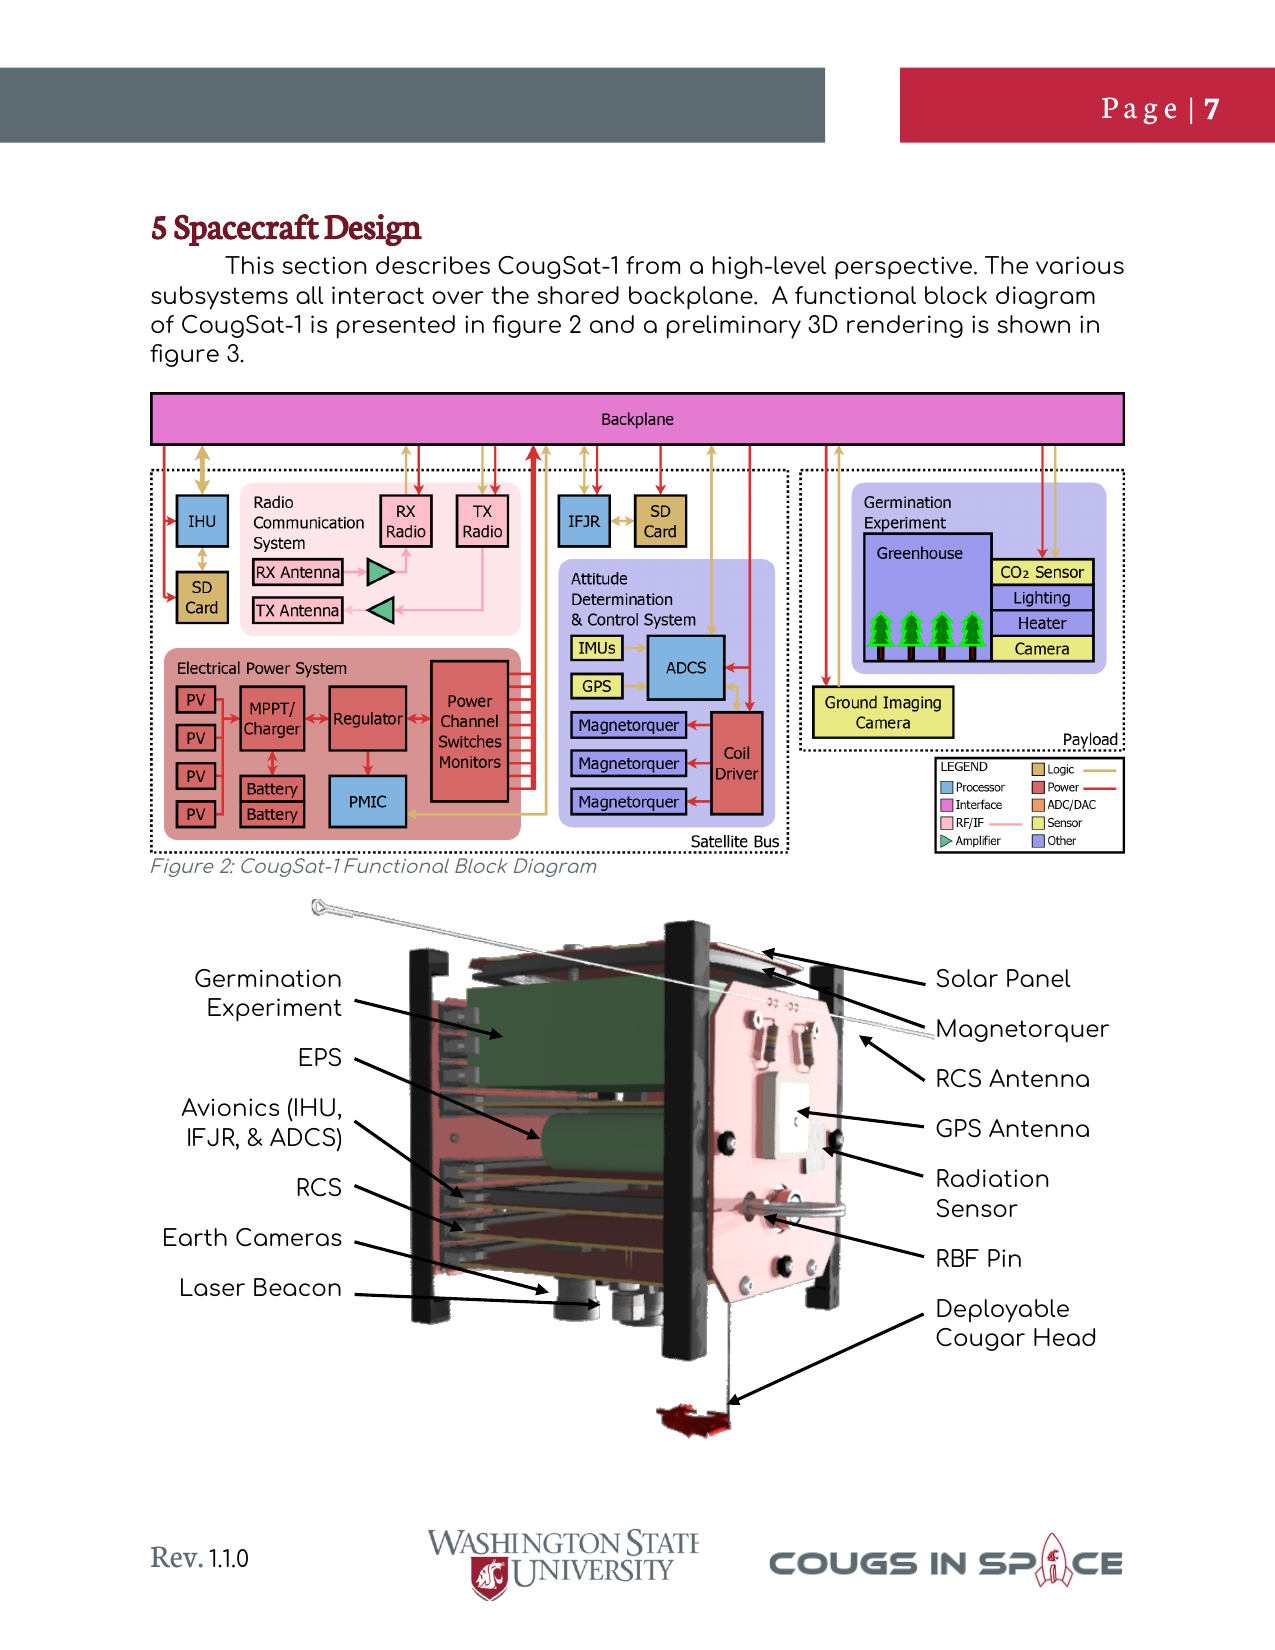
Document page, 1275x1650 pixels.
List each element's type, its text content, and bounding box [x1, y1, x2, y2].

picture [769, 1532, 1123, 1589]
text Figure : CougSat-1 Functional Block Diagram [150, 857, 1125, 878]
picture [426, 1528, 699, 1601]
subtitle 5 Spacecraft Design [150, 200, 1125, 247]
text This section describes CougSat-1 from a high-level perspective. The various subsystems all interact over the shared backplane. A functional block diagram of CougSat-1 is presented in figure 2 and a preliminary 3D rendering is shown in figure 3. [150, 254, 1125, 368]
picture [150, 392, 1125, 854]
picture [311, 899, 964, 1442]
